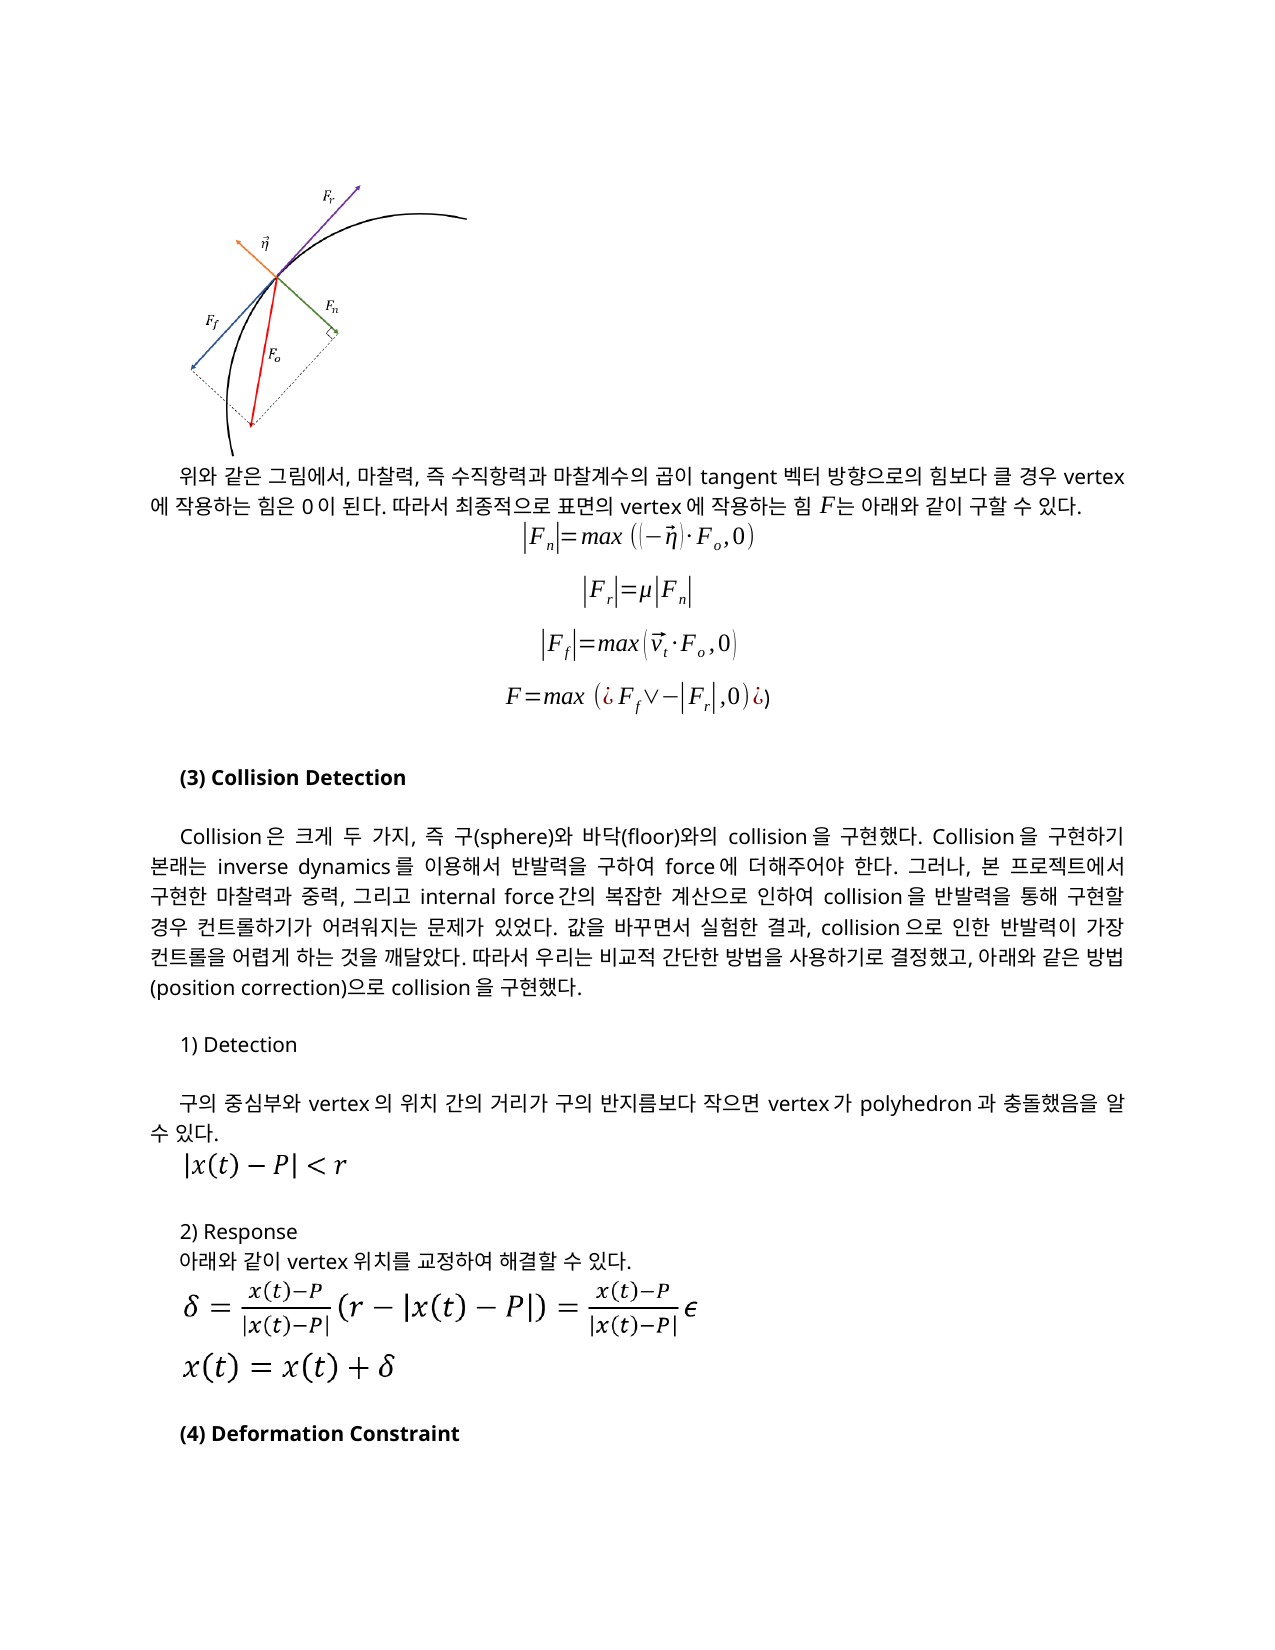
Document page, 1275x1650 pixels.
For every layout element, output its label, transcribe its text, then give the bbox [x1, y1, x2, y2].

text (3) Collision Detection [150, 763, 1125, 792]
picture [179, 1275, 703, 1391]
picture [179, 1147, 356, 1189]
text 2) Response [150, 1217, 1125, 1245]
text 1) Detection [150, 1030, 1125, 1059]
text (4) Deformation Constraint [150, 1419, 1125, 1447]
text ) [150, 681, 1125, 716]
text 위와 같은 그림에서, 마찰력, 즉 수직항력과 마찰계수의 곱이 tangent 벡터 방향으로의 힘보다 클 경우 vertex에 작용하는 힘은 0이 된다. 따라서 최종적으로 표면의 vertex에 작용하는 힘 는 아래와 같이 구할 수 있다. [150, 460, 1125, 521]
text Collision은 크게 두 가지, 즉 구(sphere)와 바닥(floor)와의 collision을 구현했다. Collision을 구현하기 본래는 inverse dynamics를 이용해서 반발력을 구하여 force에 더해주어야 한다. 그러나, 본 프로젝트에서 구현한 마찰력과 중력, 그리고 internal force간의 복잡한 계산으로 인하여 collision을 반발력을 통해 구현할 경우 컨트롤하기가 어려워지는 문제가 있었다. 값을 바꾸면서 실험한 결과, collision으로 인한 반발력이 가장 컨트롤을 어렵게 하는 것을 깨달았다. 따라서 우리는 비교적 간단한 방법을 사용하기로 결정했고, 아래와 같은 방법(position correction)으로 collision을 구현했다. [150, 820, 1125, 1002]
picture [179, 177, 478, 461]
text 구의 중심부와 vertex의 위치 간의 거리가 구의 반지름보다 작으면 vertex가 polyhedron과 충돌했음을 알 수 있다. [150, 1087, 1125, 1148]
text 아래와 같이 vertex 위치를 교정하여 해결할 수 있다. [150, 1245, 1125, 1276]
